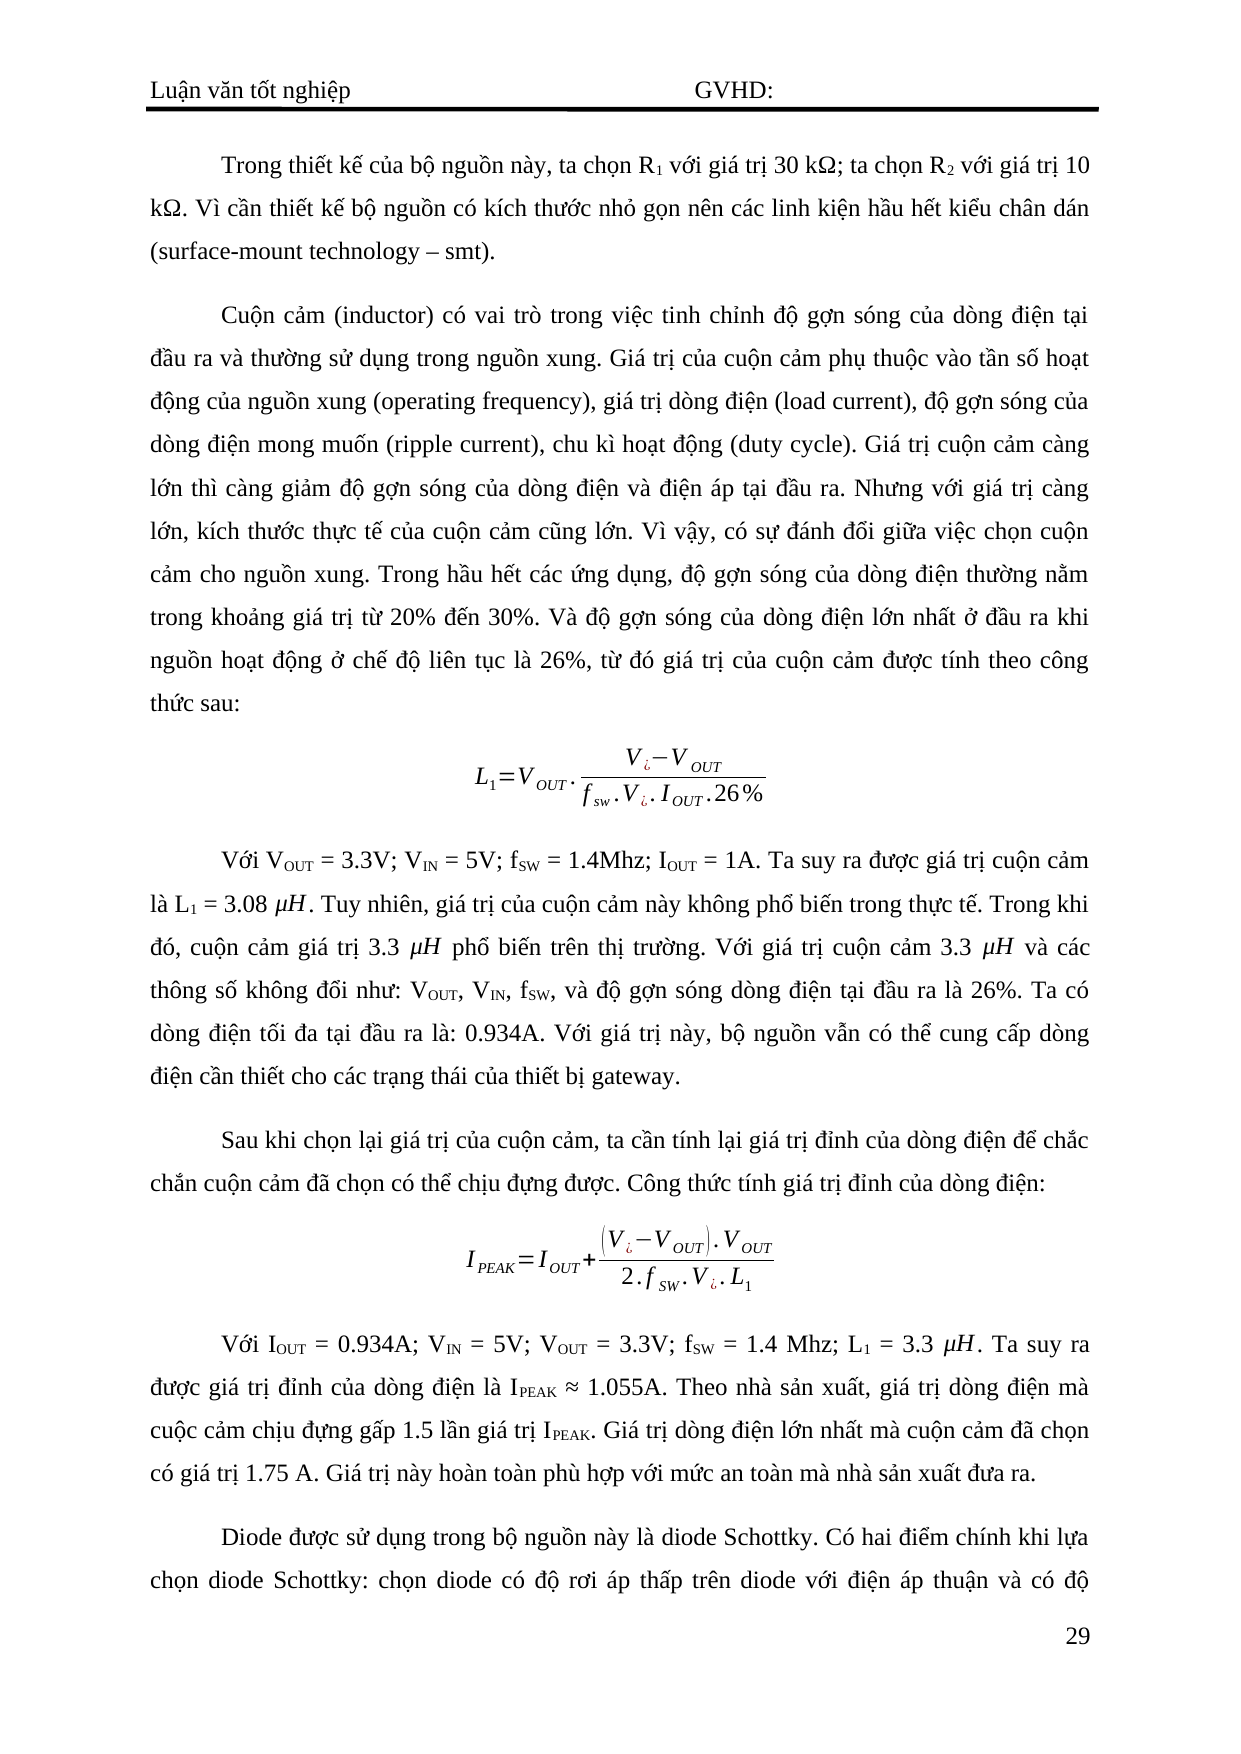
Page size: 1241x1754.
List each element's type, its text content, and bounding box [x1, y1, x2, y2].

text Với VOUT = 3.3V; VIN = 5V; fSW = 1.4Mhz; IOUT = 1A. Ta suy ra được giá trị cuộn cảm là L1 = 3.08 . Tuy nhiên, giá trị của cuộn cảm này không phổ biến trong thực tế. Trong khi đó, cuộn cảm giá trị 3.3 phổ biến trên thị trường. Với giá trị cuộn cảm 3.3 và các thông số không đổi như: VOUT, VIN, fSW, và độ gợn sóng dòng điện tại đầu ra là 26%. Ta có dòng điện tối đa tại đầu ra là: 0.934A. Với giá trị này, bộ nguồn vẫn có thể cung cấp dòng điện cần thiết cho các trạng thái của thiết bị gateway. [150, 846, 1090, 1090]
text Cuộn cảm (inductor) có vai trò trong việc tinh chỉnh độ gợn sóng của dòng điện tại đầu ra và thường sử dụng trong nguồn xung. Giá trị của cuộn cảm phụ thuộc vào tần số hoạt động của nguồn xung (operating frequency), giá trị dòng điện (load current), độ gợn sóng của dòng điện mong muốn (ripple current), chu kì hoạt động (duty cycle). Giá trị cuộn cảm càng lớn thì càng giảm độ gợn sóng của dòng điện và điện áp tại đầu ra. Nhưng với giá trị càng lớn, kích thước thực tế của cuộn cảm cũng lớn. Vì vậy, có sự đánh đổi giữa việc chọn cuộn cảm cho nguồn xung. Trong hầu hết các ứng dụng, độ gợn sóng của dòng điện thường nằm trong khoảng giá trị từ 20% đến 30%. Và độ gợn sóng của dòng điện lớn nhất ở đầu ra khi nguồn hoạt động ở chế độ liên tục là 26%, từ đó giá trị của cuộn cảm được tính theo công thức sau: [150, 300, 1090, 717]
text Với IOUT = 0.934A; VIN = 5V; VOUT = 3.3V; fSW = 1.4 Mhz; L1 = 3.3 . Ta suy ra được giá trị đỉnh của dòng điện là IPEAK ≈ 1.055A. Theo nhà sản xuất, giá trị dòng điện mà cuộc cảm chịu đựng gấp 1.5 lần giá trị IPEAK. Giá trị dòng điện lớn nhất mà cuộn cảm đã chọn có giá trị 1.75 A. Giá trị này hoàn toàn phù hợp với mức an toàn mà nhà sản xuất đưa ra. [150, 1329, 1090, 1487]
text Sau khi chọn lại giá trị của cuộn cảm, ta cần tính lại giá trị đỉnh của dòng điện để chắc chắn cuộn cảm đã chọn có thể chịu đựng được. Công thức tính giá trị đỉnh của dòng điện: [150, 1125, 1090, 1197]
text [150, 1522, 1090, 1594]
text Trong thiết kế của bộ nguồn này, ta chọn R1 với giá trị 30 kΩ; ta chọn R2 với giá trị 10 kΩ. Vì cần thiết kế bộ nguồn có kích thước nhỏ gọn nên các linh kiện hầu hết kiểu chân dán (surface-mount technology – smt). [150, 150, 1090, 265]
